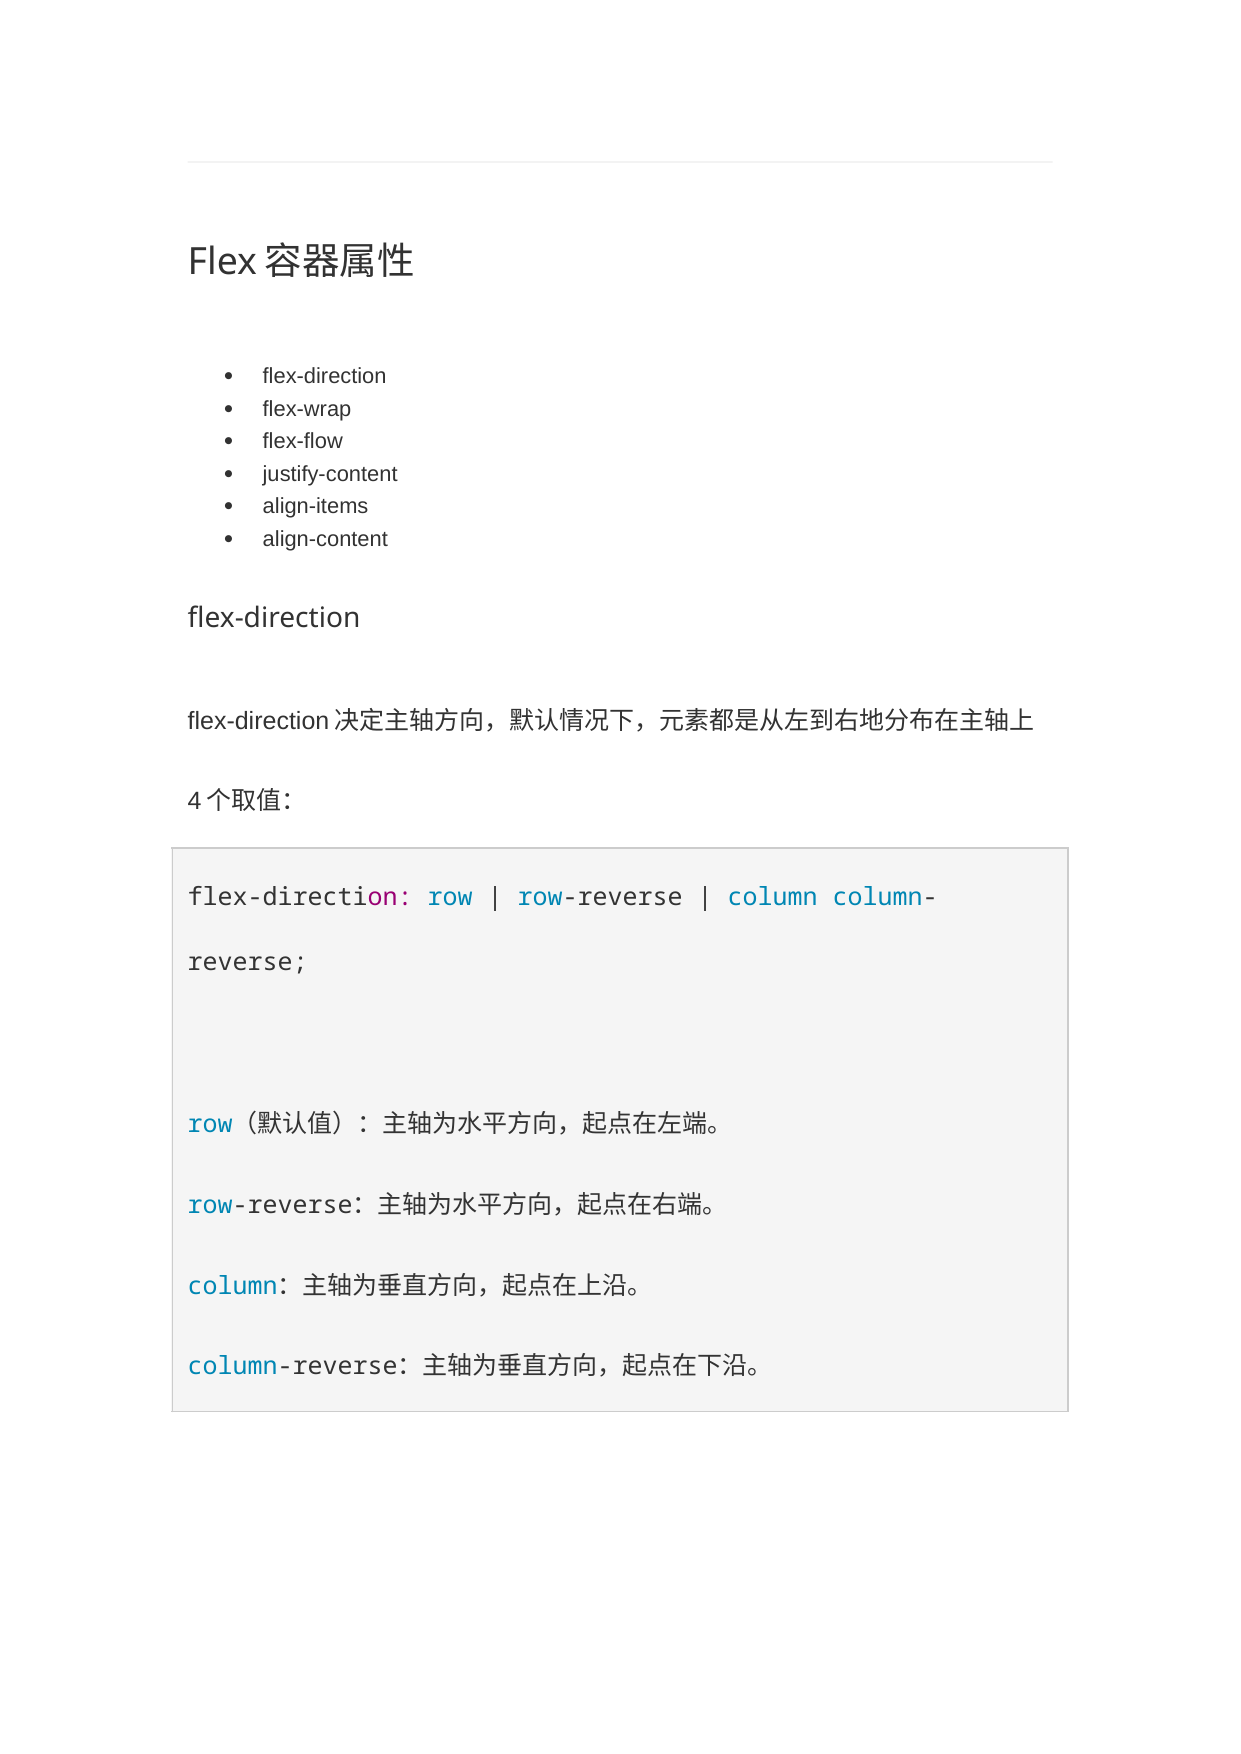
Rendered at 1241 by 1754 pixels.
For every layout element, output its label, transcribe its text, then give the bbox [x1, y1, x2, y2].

text 4个取值： [187, 766, 1053, 831]
text column-reverse：主轴为垂直方向，起点在下沿。 [173, 1315, 1067, 1411]
text flex-direction决定主轴方向，默认情况下，元素都是从左到右地分布在主轴上 [187, 686, 1053, 751]
subtitle flex-direction [187, 584, 1053, 649]
list align-content [225, 522, 1053, 554]
text row-reverse：主轴为水平方向，起点在右端。 [173, 1154, 1067, 1234]
list justify-content [225, 457, 1053, 489]
text flex-direction: row | row-reverse | column column-reverse; [173, 849, 1067, 993]
list align-items [225, 489, 1053, 522]
list flex-flow [225, 424, 1053, 457]
list flex-wrap [225, 392, 1053, 424]
list flex-direction [225, 359, 1053, 392]
text column：主轴为垂直方向，起点在上沿。 [173, 1234, 1067, 1315]
text row（默认值）：主轴为水平方向，起点在左端。 [173, 1073, 1067, 1154]
subtitle Flex容器属性 [187, 226, 1053, 291]
